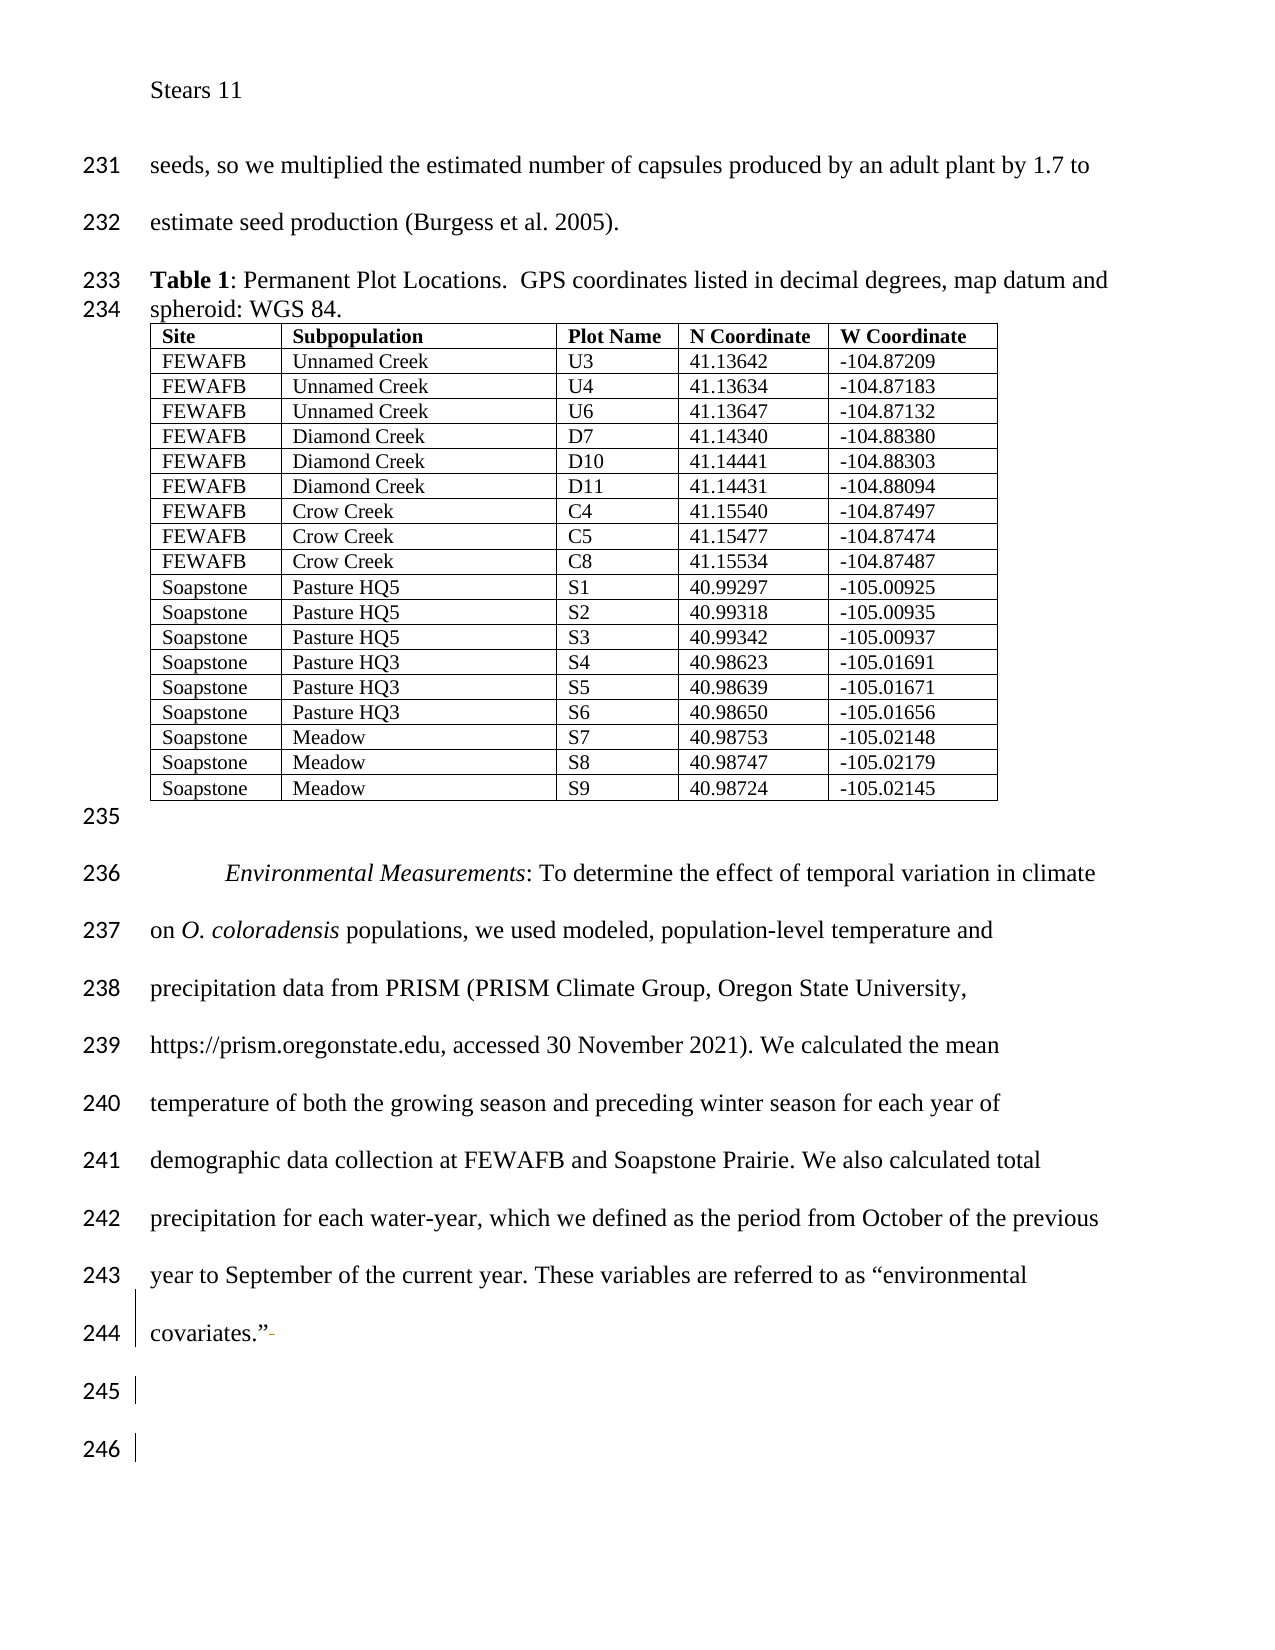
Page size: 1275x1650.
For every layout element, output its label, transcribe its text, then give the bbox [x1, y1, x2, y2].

table_cell -104.88094 [829, 474, 997, 498]
table_cell Pasture HQ5 [282, 600, 556, 624]
table_cell Soapstone [151, 625, 281, 649]
table_cell Crow Creek [282, 524, 556, 548]
table_cell -104.87474 [829, 524, 997, 548]
table_cell -105.02145 [829, 775, 997, 799]
table_cell Soapstone [151, 650, 281, 674]
table_cell Diamond Creek [282, 449, 556, 473]
table_cell 41.13642 [679, 349, 828, 373]
table_cell -104.88303 [829, 449, 997, 473]
table_cell 40.98753 [679, 725, 828, 749]
table_cell Crow Creek [282, 550, 556, 573]
table_cell FEWAFB [151, 550, 281, 573]
table_cell D10 [557, 449, 678, 473]
table_cell -104.87132 [829, 399, 997, 423]
table_cell Meadow [282, 775, 556, 799]
table_cell FEWAFB [151, 374, 281, 398]
table_cell Soapstone [151, 675, 281, 699]
table_cell S9 [557, 775, 678, 799]
text Environmental Measurements: To determine the effect of temporal variation in climate on O. coloradensis populations, we used modeled, population-level temperature and precipitation data from PRISM (PRISM Climate Group, Oregon State University, https://prism.oregonstate.edu, accessed 30 November 2021). We calculated the mean temperature of both the growing season and preceding winter season for each year of demographic data collection at FEWAFB and Soapstone Prairie. We also calculated total precipitation for each water-year, which we defined as the period from October of the previous year to September of the current year. These variables are referred to as “environmental covariates.” [150, 858, 1125, 1347]
table_header N Coordinate [679, 324, 828, 348]
table_cell C4 [557, 499, 678, 523]
table_cell FEWAFB [151, 449, 281, 473]
table_cell FEWAFB [151, 349, 281, 373]
table_cell Soapstone [151, 575, 281, 599]
table_cell D7 [557, 424, 678, 448]
table_cell 40.99297 [679, 575, 828, 599]
table_cell -104.87497 [829, 499, 997, 523]
table_cell S1 [557, 575, 678, 599]
table_header Site [151, 324, 281, 348]
table_cell -105.02179 [829, 750, 997, 774]
table_cell S2 [557, 600, 678, 624]
table_cell 41.15477 [679, 524, 828, 548]
table_cell -104.87209 [829, 349, 997, 373]
table_cell Soapstone [151, 700, 281, 724]
table_cell S8 [557, 750, 678, 774]
table_cell S4 [557, 650, 678, 674]
table_cell -105.00925 [829, 575, 997, 599]
table_cell 41.14431 [679, 474, 828, 498]
table_cell -105.01671 [829, 675, 997, 699]
table_cell -104.87487 [829, 550, 997, 573]
table_cell 41.15534 [679, 550, 828, 573]
table_cell S6 [557, 700, 678, 724]
table_header W Coordinate [829, 324, 997, 348]
table_cell Pasture HQ3 [282, 650, 556, 674]
table_cell U6 [557, 399, 678, 423]
table_cell Unnamed Creek [282, 349, 556, 373]
table_cell 40.98623 [679, 650, 828, 674]
table_cell Meadow [282, 750, 556, 774]
table_cell Soapstone [151, 725, 281, 749]
table_cell FEWAFB [151, 524, 281, 548]
table_cell Pasture HQ5 [282, 575, 556, 599]
table_cell Pasture HQ5 [282, 625, 556, 649]
table_cell -105.02148 [829, 725, 997, 749]
table_cell Meadow [282, 725, 556, 749]
table_cell -105.01656 [829, 700, 997, 724]
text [150, 150, 1125, 236]
table_cell Unnamed Creek [282, 374, 556, 398]
table_cell 40.98747 [679, 750, 828, 774]
table_cell C8 [557, 550, 678, 573]
table_cell 41.15540 [679, 499, 828, 523]
table_cell C5 [557, 524, 678, 548]
table_cell 40.98650 [679, 700, 828, 724]
table_cell Soapstone [151, 775, 281, 799]
table_cell U4 [557, 374, 678, 398]
table_cell -105.00935 [829, 600, 997, 624]
table_cell Unnamed Creek [282, 399, 556, 423]
table_cell FEWAFB [151, 424, 281, 448]
table_cell FEWAFB [151, 399, 281, 423]
table_cell 41.14441 [679, 449, 828, 473]
table_cell Crow Creek [282, 499, 556, 523]
table_cell Diamond Creek [282, 474, 556, 498]
table_cell 40.99342 [679, 625, 828, 649]
table_cell 40.98639 [679, 675, 828, 699]
table_cell S5 [557, 675, 678, 699]
table_cell 41.13647 [679, 399, 828, 423]
table_header Subpopulation [282, 324, 556, 348]
table_cell -105.01691 [829, 650, 997, 674]
table_cell 40.99318 [679, 600, 828, 624]
table_cell Diamond Creek [282, 424, 556, 448]
table_cell -104.88380 [829, 424, 997, 448]
table_cell 41.14340 [679, 424, 828, 448]
table_cell FEWAFB [151, 499, 281, 523]
table_cell S3 [557, 625, 678, 649]
table_cell 40.98724 [679, 775, 828, 799]
table_cell Pasture HQ3 [282, 700, 556, 724]
table_cell Pasture HQ3 [282, 675, 556, 699]
table_cell U3 [557, 349, 678, 373]
table_cell FEWAFB [151, 474, 281, 498]
table_cell Soapstone [151, 750, 281, 774]
text Table 1: Permanent Plot Locations. GPS coordinates listed in decimal degrees, map datum and spheroid: WGS 84. [150, 265, 1125, 322]
table_cell D11 [557, 474, 678, 498]
table_header Plot Name [557, 324, 678, 348]
table_cell -105.00937 [829, 625, 997, 649]
table_cell 41.13634 [679, 374, 828, 398]
table_cell -104.87183 [829, 374, 997, 398]
table_cell S7 [557, 725, 678, 749]
table_cell Soapstone [151, 600, 281, 624]
